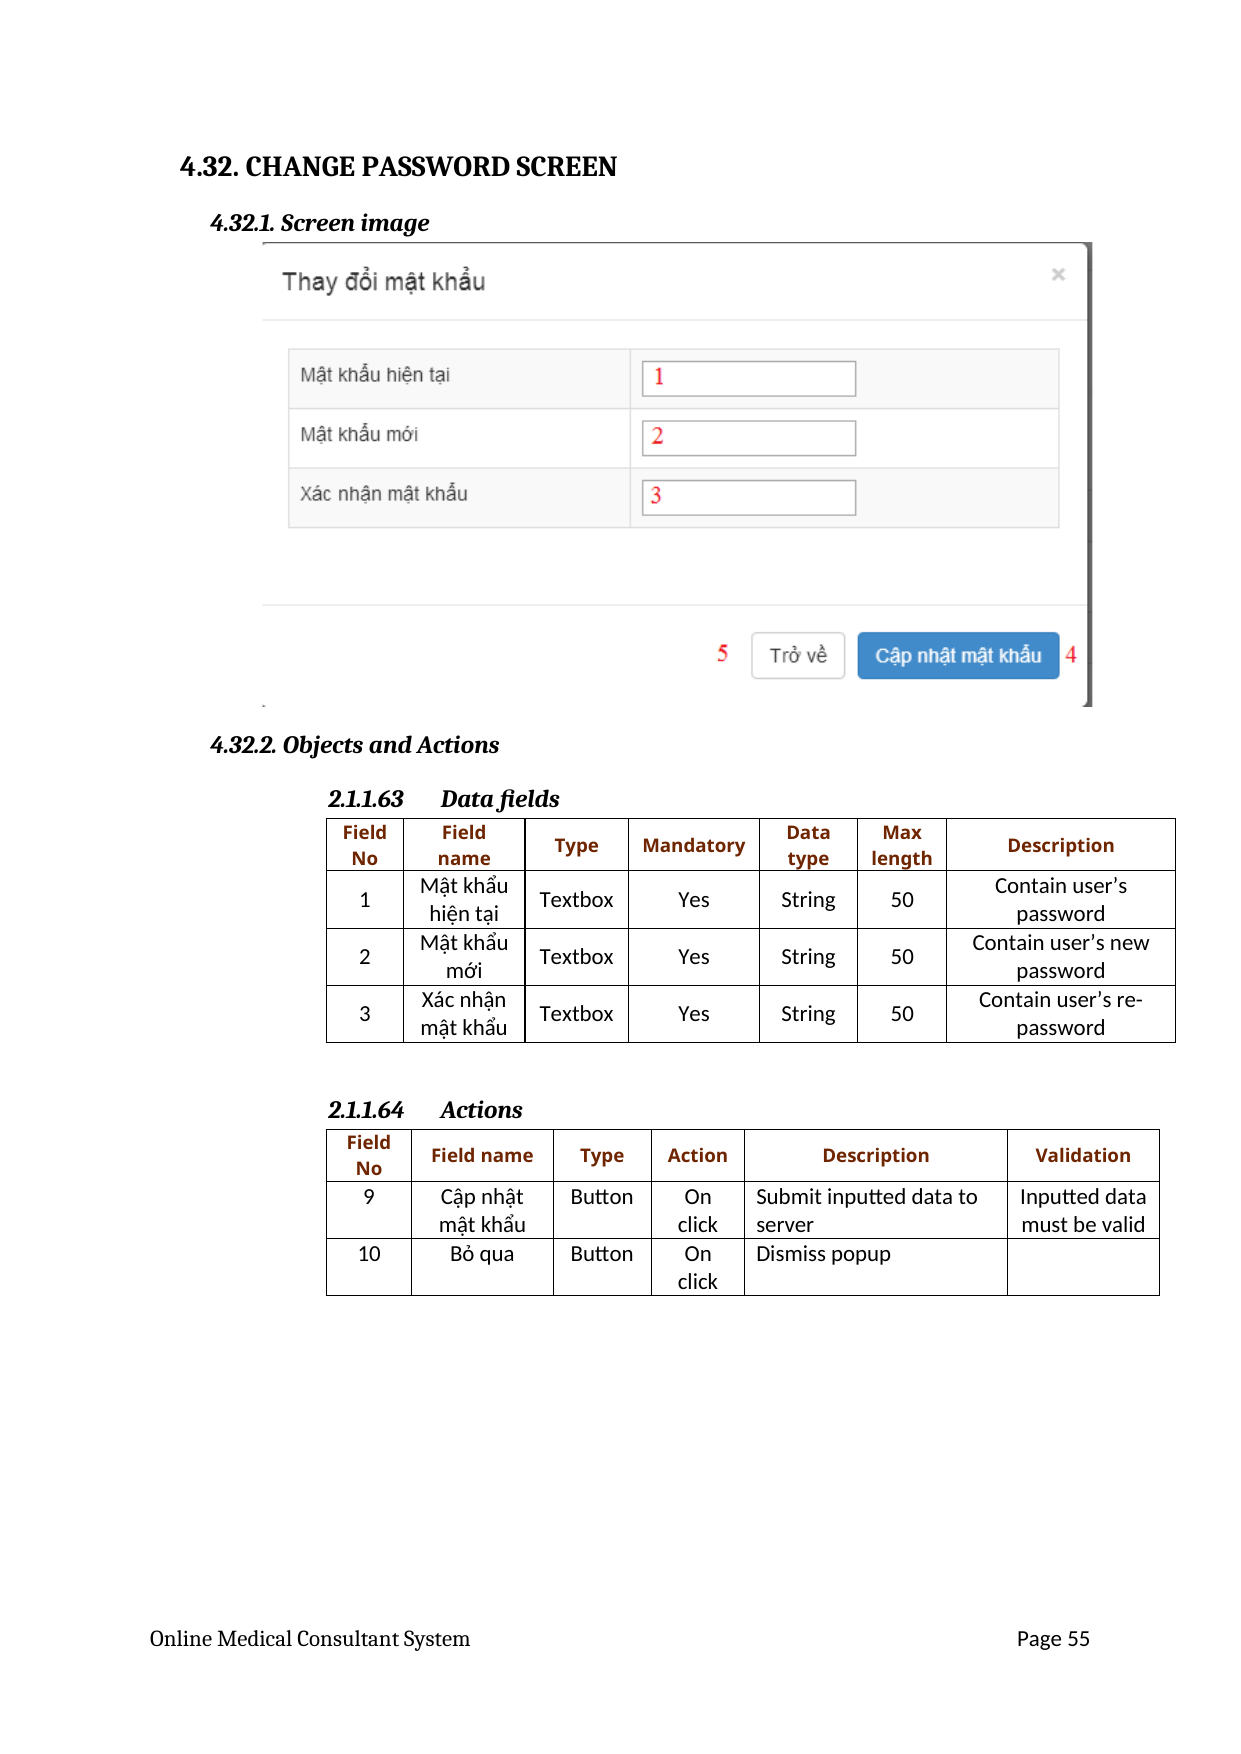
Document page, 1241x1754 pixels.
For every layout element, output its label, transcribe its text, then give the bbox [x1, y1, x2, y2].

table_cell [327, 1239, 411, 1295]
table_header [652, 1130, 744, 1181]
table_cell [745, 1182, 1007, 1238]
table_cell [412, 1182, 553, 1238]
subtitle Data fields [328, 785, 1090, 814]
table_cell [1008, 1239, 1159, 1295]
subtitle Objects and Actions [210, 731, 1090, 760]
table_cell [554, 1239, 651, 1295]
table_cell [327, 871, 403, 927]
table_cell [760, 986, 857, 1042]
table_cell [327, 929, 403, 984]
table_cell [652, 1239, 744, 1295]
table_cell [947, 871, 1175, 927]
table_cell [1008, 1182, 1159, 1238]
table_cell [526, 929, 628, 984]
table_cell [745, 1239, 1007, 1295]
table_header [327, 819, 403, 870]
subtitle CHANGE PASSWORD SCREEN [180, 150, 1090, 183]
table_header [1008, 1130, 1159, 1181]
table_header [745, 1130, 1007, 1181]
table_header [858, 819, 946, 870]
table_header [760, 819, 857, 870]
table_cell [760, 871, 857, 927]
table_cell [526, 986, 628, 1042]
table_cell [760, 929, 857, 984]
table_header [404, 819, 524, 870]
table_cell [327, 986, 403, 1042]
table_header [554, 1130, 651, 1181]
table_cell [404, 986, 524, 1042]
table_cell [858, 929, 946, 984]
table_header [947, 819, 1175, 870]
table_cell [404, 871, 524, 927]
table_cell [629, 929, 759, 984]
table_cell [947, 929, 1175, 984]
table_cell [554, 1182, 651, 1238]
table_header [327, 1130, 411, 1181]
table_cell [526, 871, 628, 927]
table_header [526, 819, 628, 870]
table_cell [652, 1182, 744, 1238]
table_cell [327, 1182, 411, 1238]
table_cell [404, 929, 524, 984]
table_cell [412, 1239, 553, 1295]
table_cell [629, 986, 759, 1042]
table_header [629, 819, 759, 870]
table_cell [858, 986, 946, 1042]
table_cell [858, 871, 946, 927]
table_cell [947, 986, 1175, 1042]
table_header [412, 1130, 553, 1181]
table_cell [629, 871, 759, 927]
picture [262, 242, 1093, 707]
subtitle Actions [328, 1096, 1090, 1124]
subtitle Screen image [210, 209, 1090, 238]
